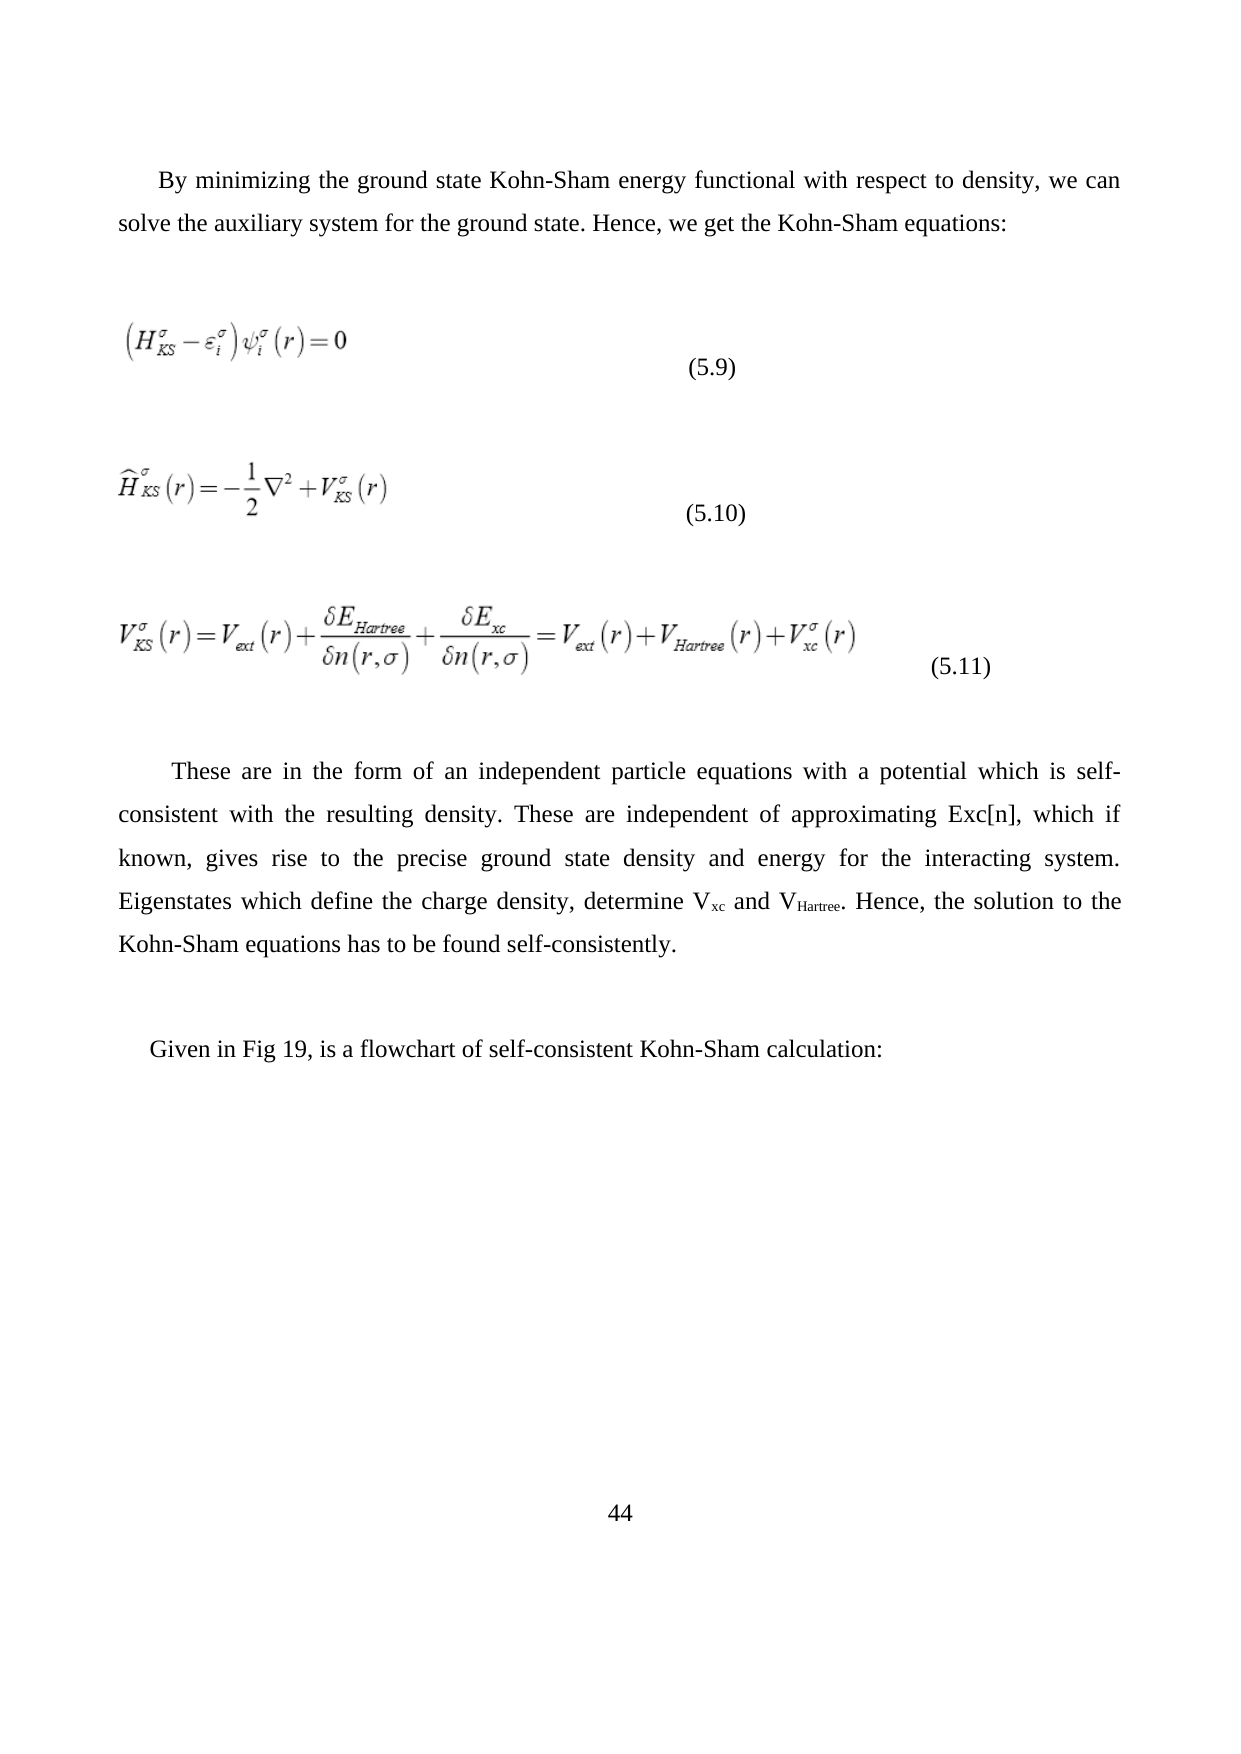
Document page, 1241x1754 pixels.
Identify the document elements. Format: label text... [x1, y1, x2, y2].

text These are in the form of an independent particle equations with a potential which is self-consistent with the resulting density. These are independent of approximating Exc[n], which if known, gives rise to the precise ground state density and energy for the interacting system. Eigenstates which define the charge density, determine Vxc and VHartree. Hence, the solution to the Kohn-Sham equations has to be found self-consistently. [118, 756, 1122, 958]
text (5.9) [118, 314, 1122, 381]
picture [118, 603, 862, 675]
text Given in Fig 19, is a flowchart of self-consistent Kohn-Sham calculation: [118, 1034, 1122, 1063]
picture [118, 457, 392, 521]
text By minimizing the ground state Kohn-Sham energy functional with respect to density, we can solve the auxiliary system for the ground state. Hence, we get the Kohn-Sham equations: [118, 165, 1122, 237]
picture [118, 313, 351, 376]
